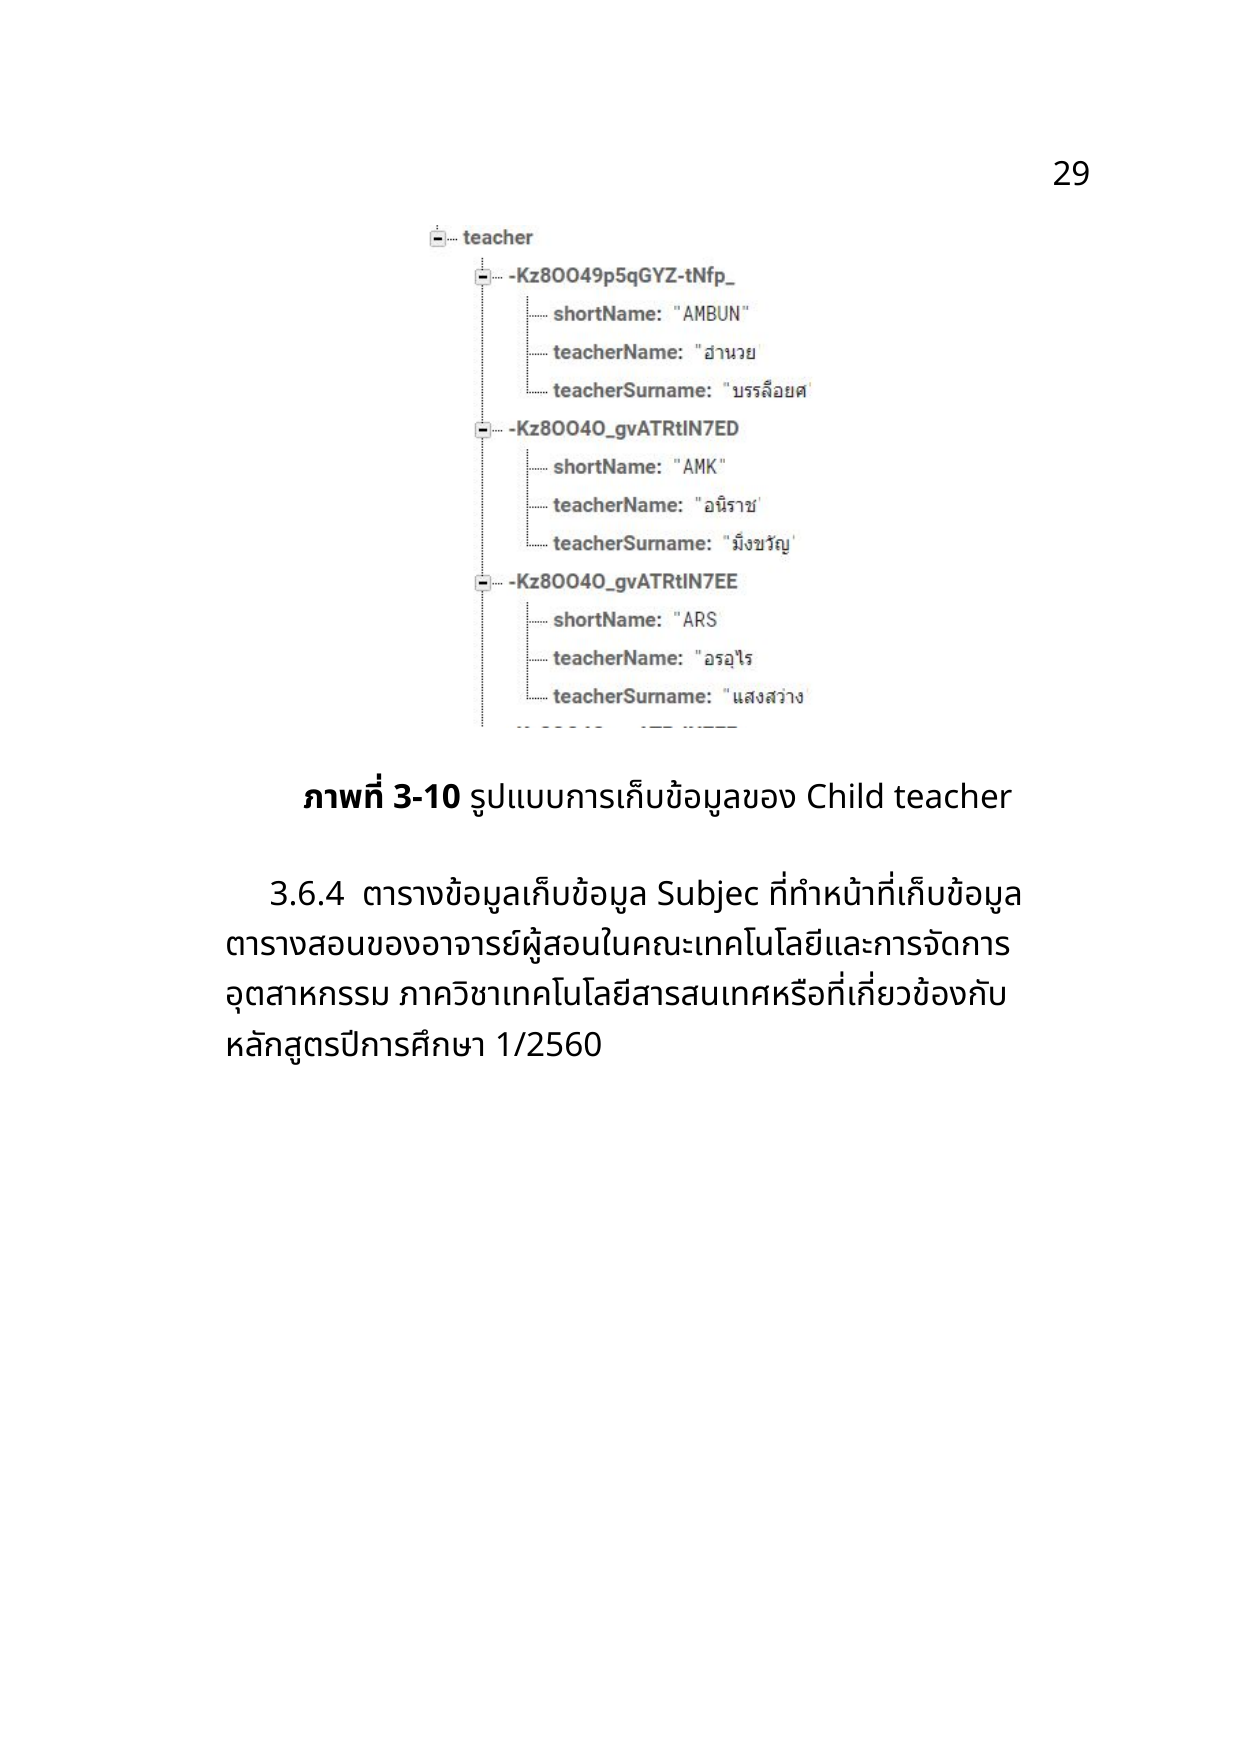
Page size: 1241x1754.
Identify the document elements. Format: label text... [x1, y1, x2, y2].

text 3.6.4 ตารางข้อมูลเก็บข้อมูล Subjec ที่ทำหน้าที่เก็บข้อมูล ตารางสอนของอาจารย์ผู้สอนในคณะเทคโนโลยีและการจัดการอุตสาหกรรม ภาควิชาเทคโนโลยีสารสนเทศหรือที่เกี่ยวข้องกับหลักสูตรปีการศึกษา 1/2560 [225, 869, 1090, 1071]
picture [419, 225, 897, 728]
text ภาพที่ 3-10 รูปแบบการเก็บข้อมูลของ Child teacher [225, 773, 1090, 824]
